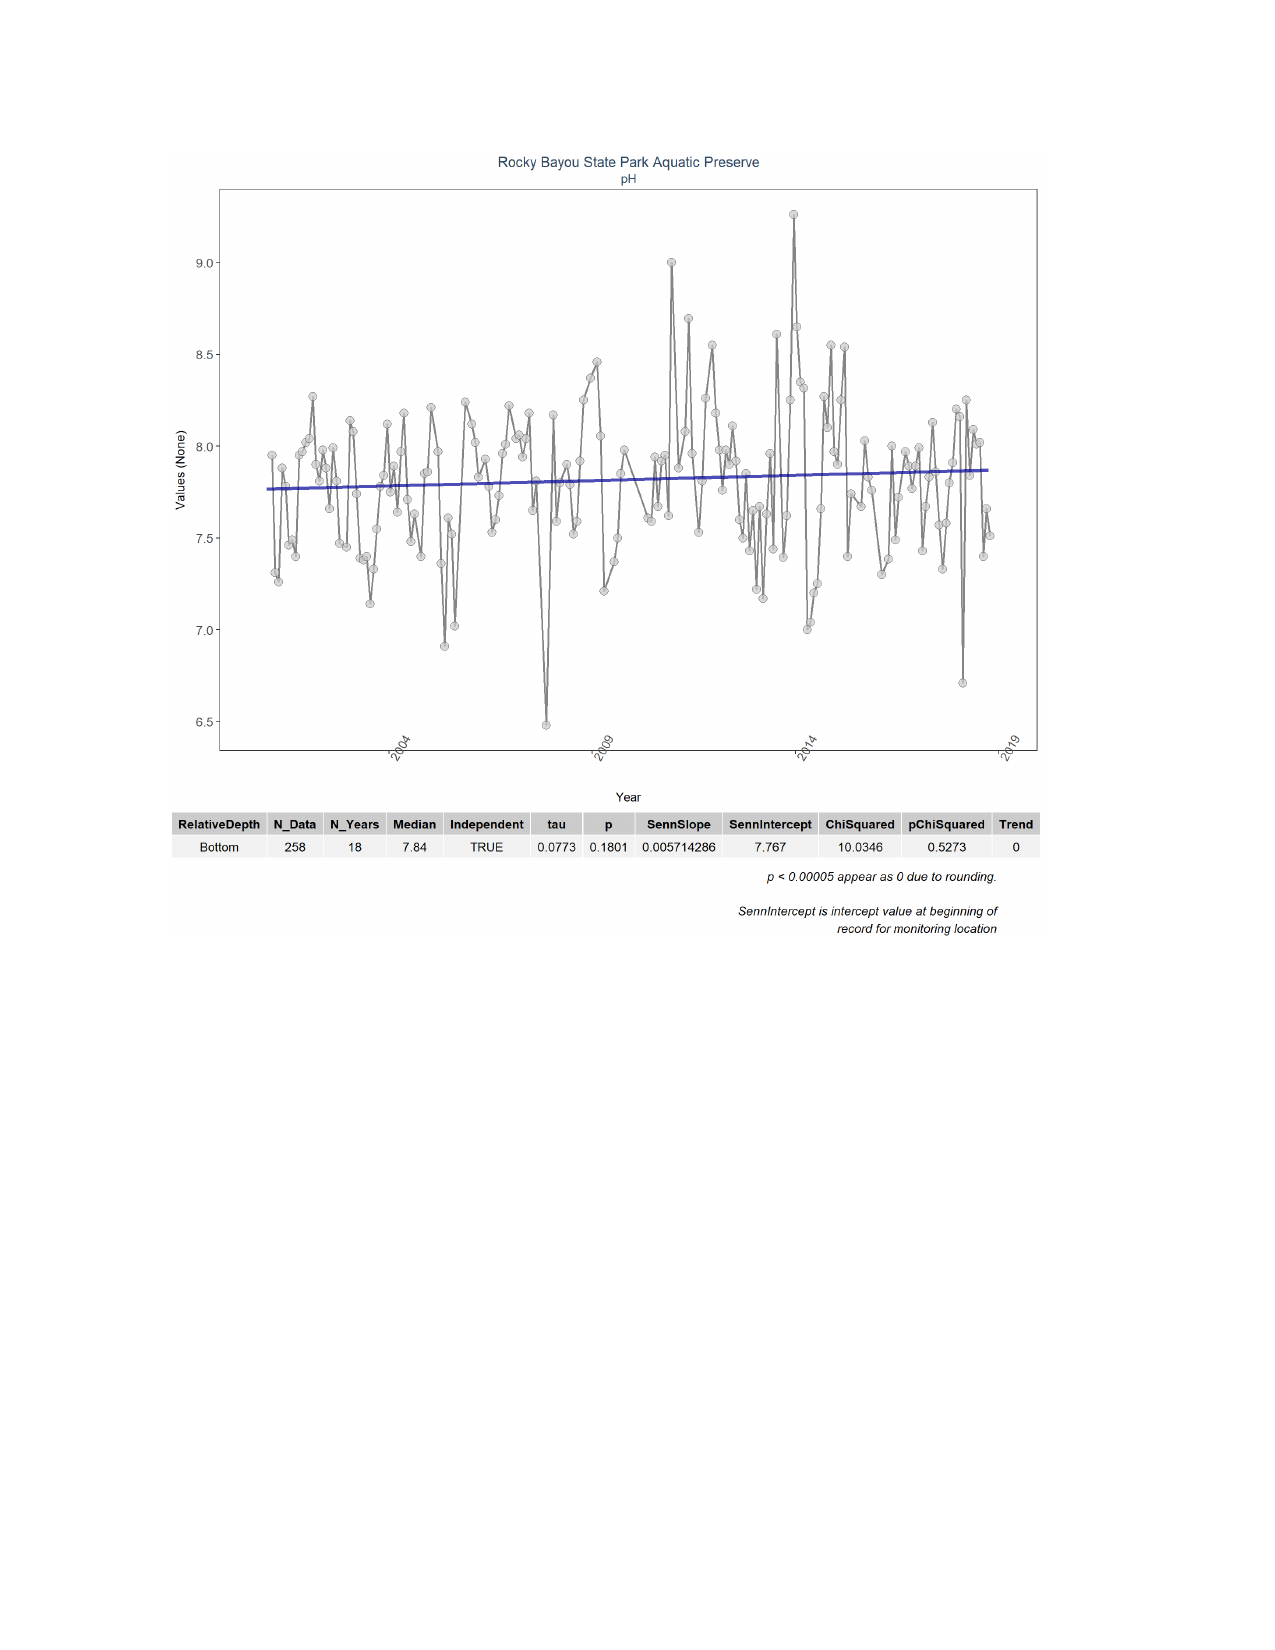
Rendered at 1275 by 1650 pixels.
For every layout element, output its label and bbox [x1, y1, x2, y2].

picture [168, 150, 1044, 938]
